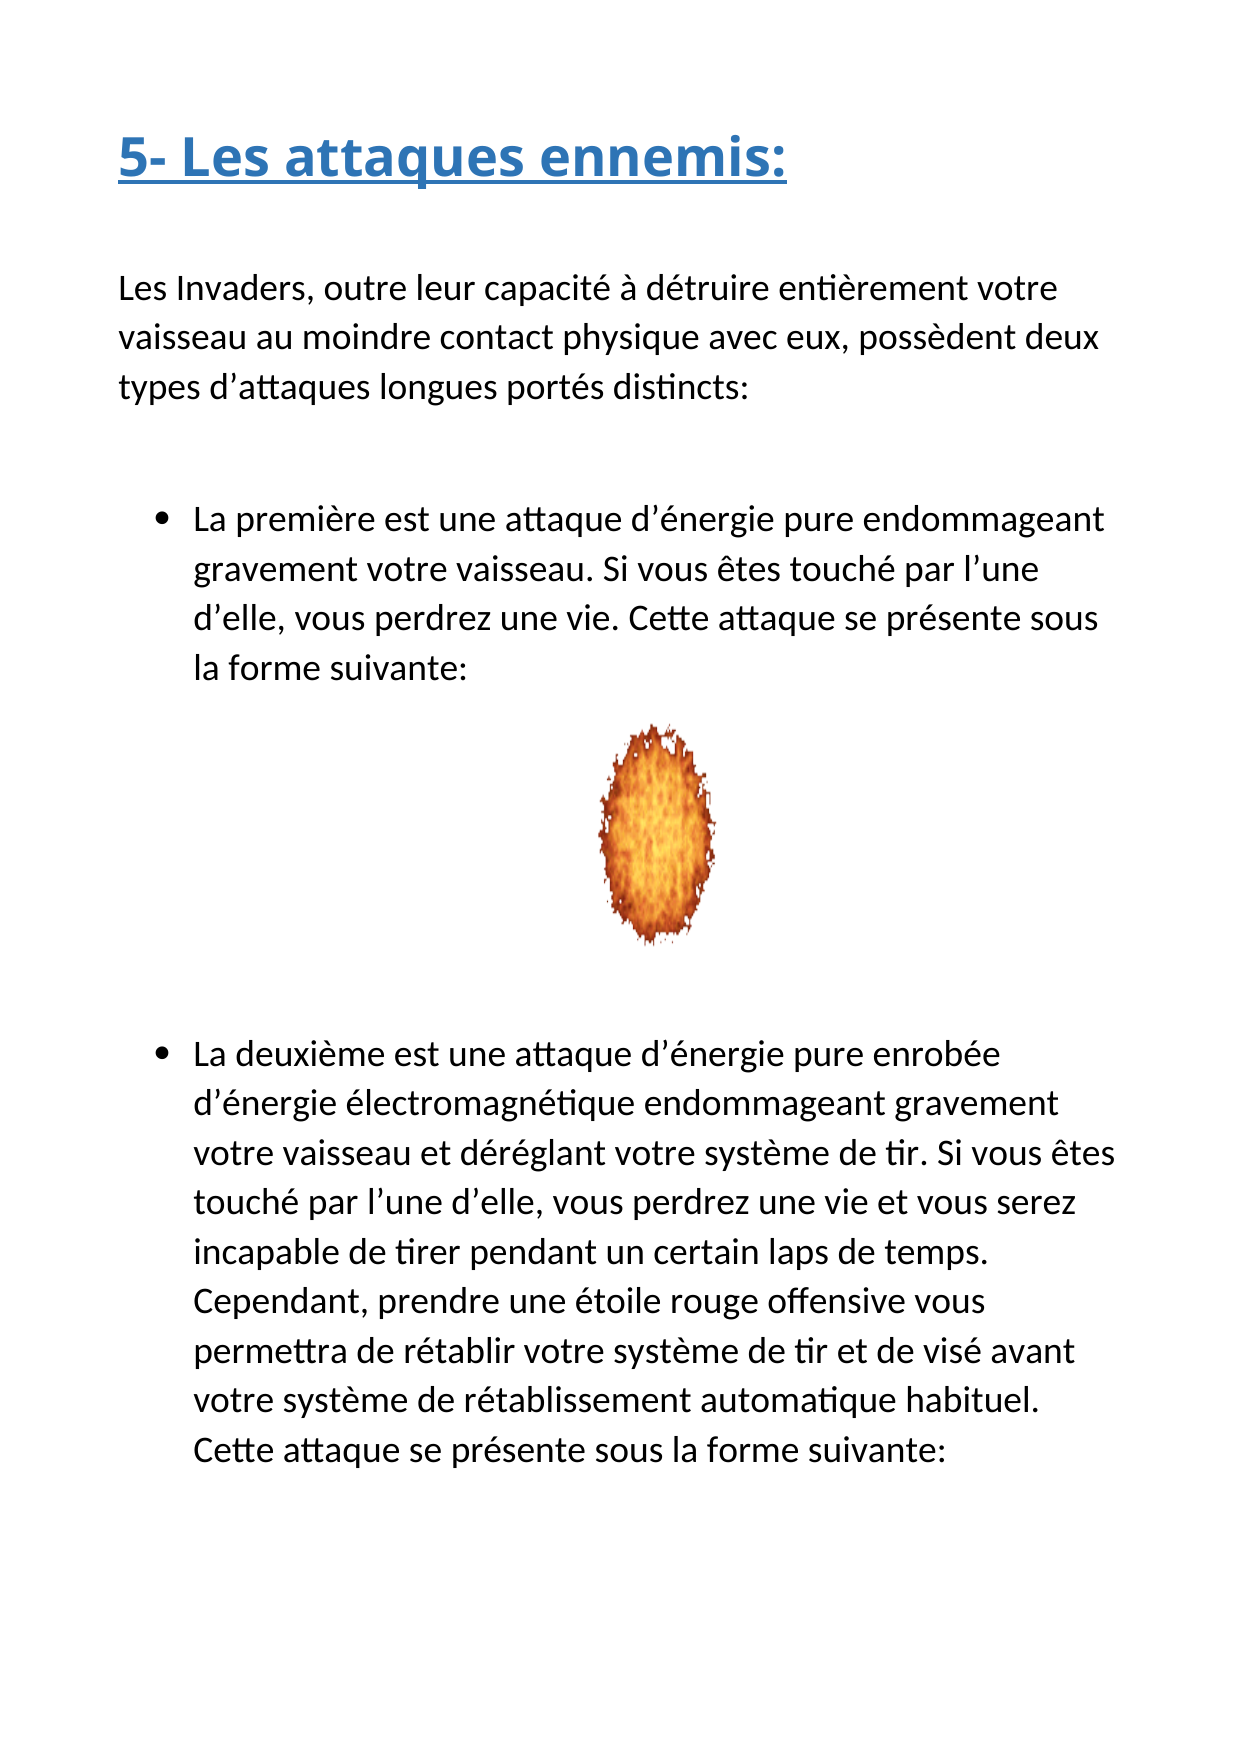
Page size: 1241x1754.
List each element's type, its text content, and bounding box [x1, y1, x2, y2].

picture [581, 693, 734, 977]
list La deuxième est une attaque d’énergie pure enrobée d’énergie électromagnétique endommageant gravement votre vaisseau et déréglant votre système de tir. Si vous êtes touché par l’une d’elle, vous perdrez une vie et vous serez incapable de tirer pendant un certain laps de temps. Cependant, prendre une étoile rouge offensive vous permettra de rétablir votre système de tir et de visé avant votre système de rétablissement automatique habituel. Cette attaque se présente sous la forme suivante: [156, 1030, 1122, 1471]
subtitle 5- Les attaques ennemis: [118, 118, 1122, 192]
list La première est une attaque d’énergie pure endommageant gravement votre vaisseau. Si vous êtes touché par l’une d’elle, vous perdrez une vie. Cette attaque se présente sous la forme suivante: [156, 495, 1122, 689]
text Les Invaders, outre leur capacité à détruire entièrement votre vaisseau au moindre contact physique avec eux, possèdent deux types d’attaques longues portés distincts: [118, 264, 1122, 409]
